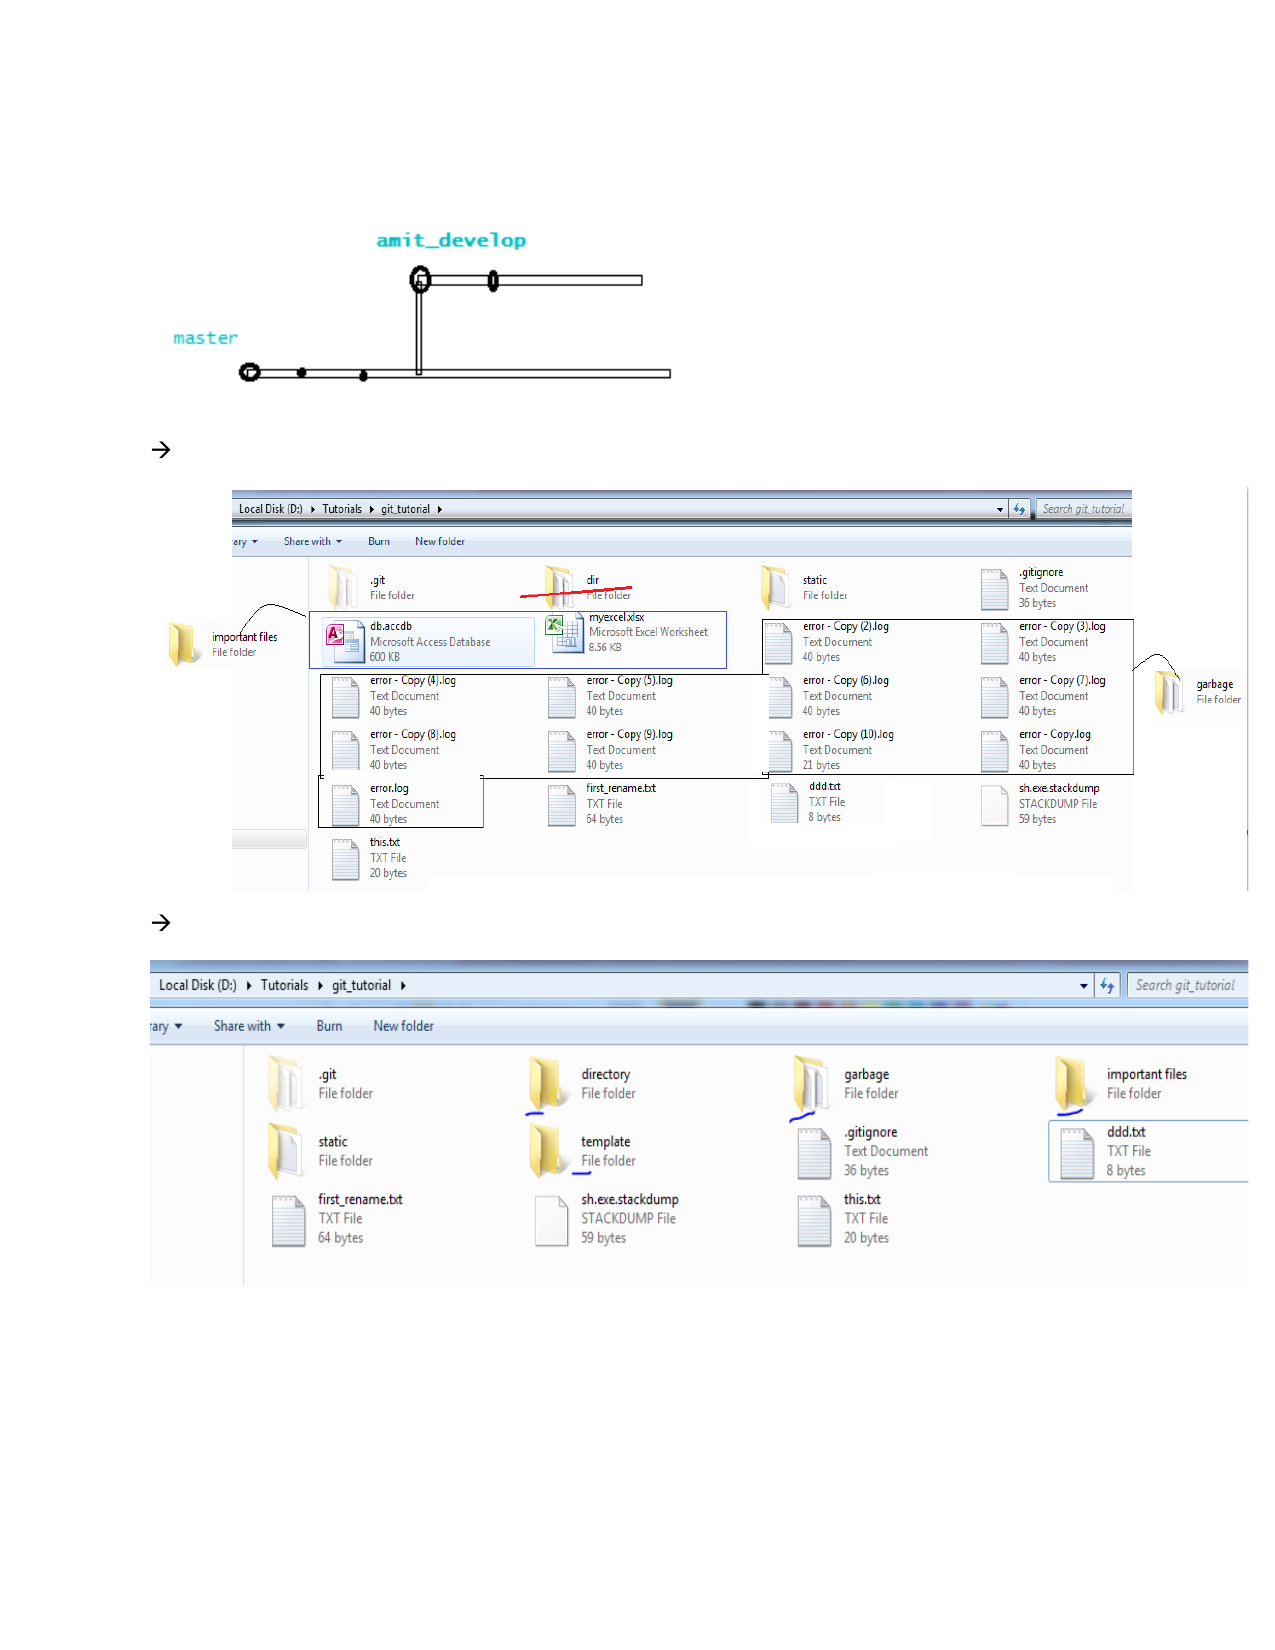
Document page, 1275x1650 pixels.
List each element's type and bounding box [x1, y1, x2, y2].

picture [150, 228, 714, 418]
picture [150, 487, 1249, 891]
picture [150, 960, 1249, 1286]
